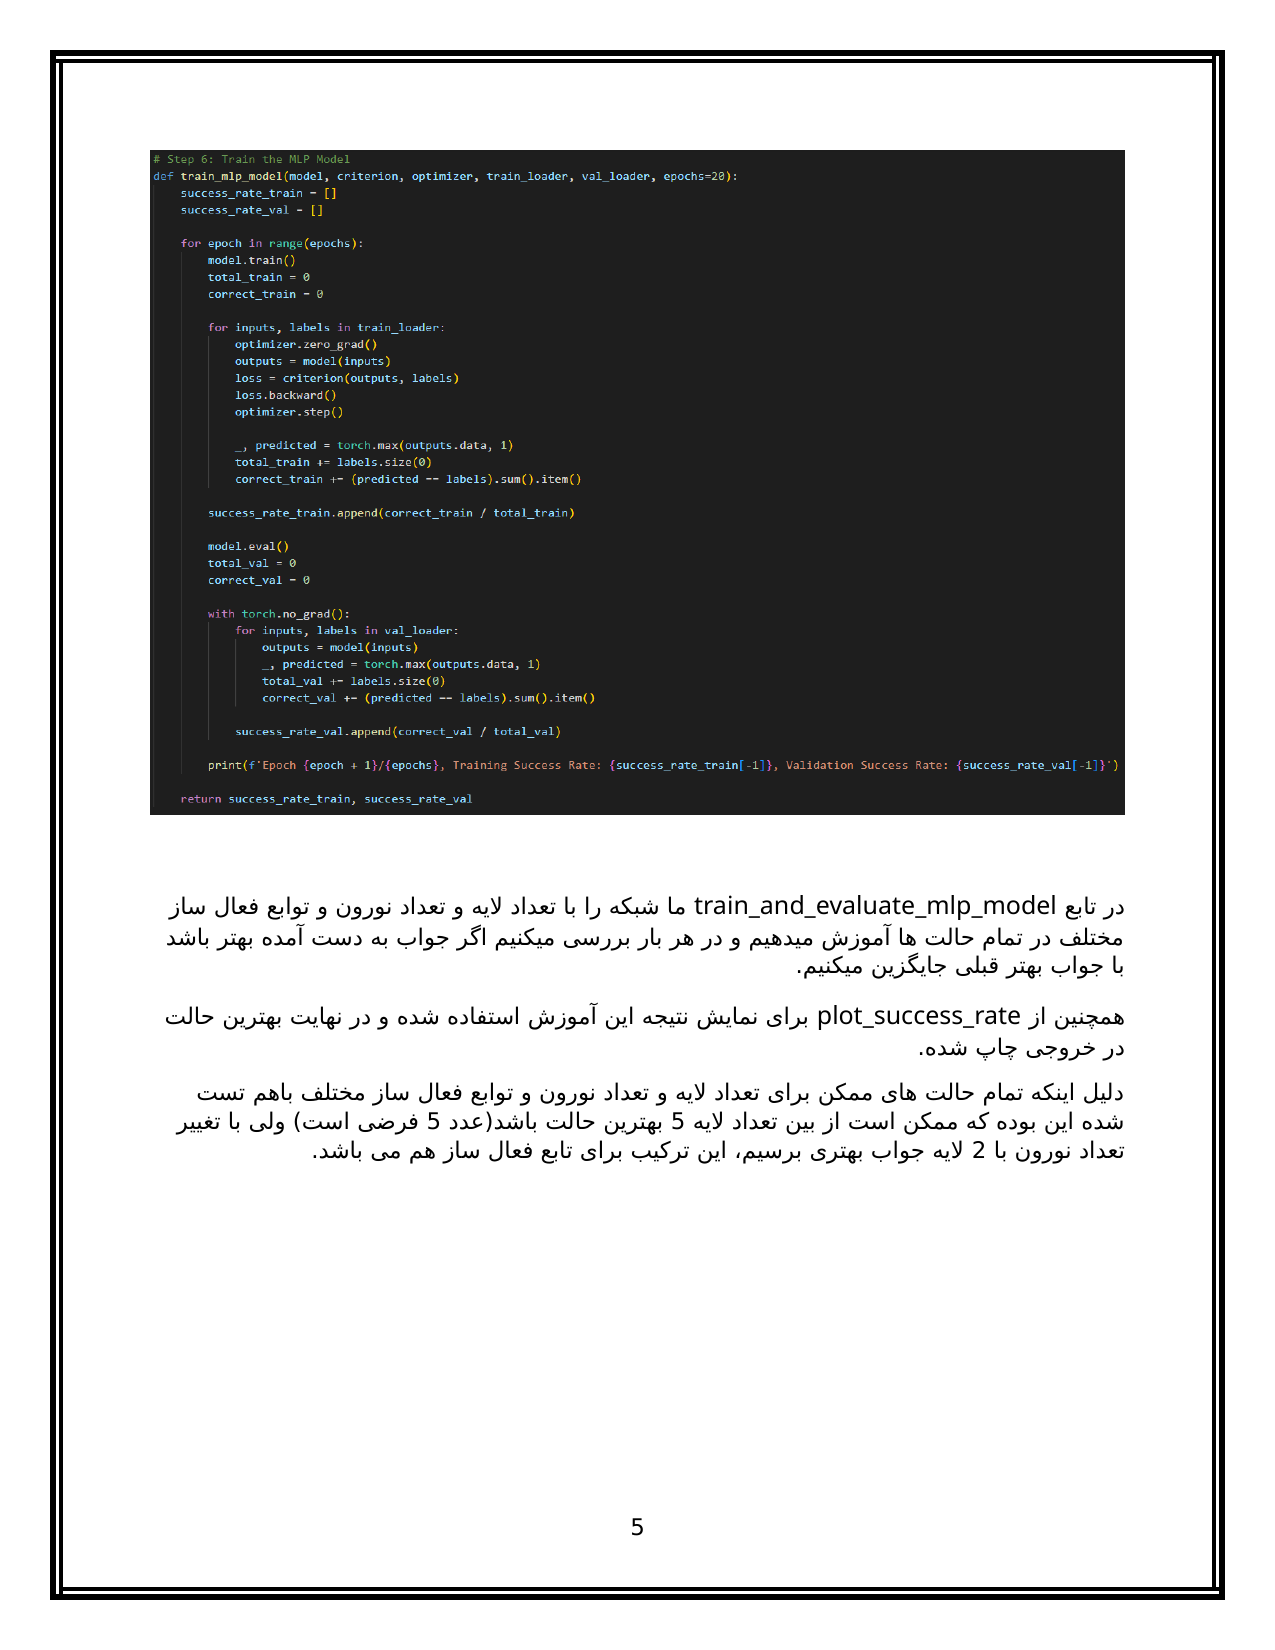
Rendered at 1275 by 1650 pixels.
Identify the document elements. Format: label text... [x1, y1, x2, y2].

picture [150, 150, 1125, 815]
text همچنین از plot_success_rate برای نمایش نتیجه این آموزش استفاده شده و در نهایت بهترین حالت در خروجی چاپ شده. [150, 998, 1125, 1061]
text در تابع train_and_evaluate_mlp_model ما شبکه را با تعداد لایه و تعداد نورون و توابع فعال ساز مختلف در تمام حالت ها آموزش میدهیم و در هر بار بررسی میکنیم اگر جواب به دست آمده بهتر باشد با جواب بهتر قبلی جایگزین میکنیم. [150, 887, 1125, 979]
text دلیل اینکه تمام حالت های ممکن برای تعداد لایه و تعداد نورون و توابع فعال ساز مختلف باهم تست شده این بوده که ممکن است از بین تعداد لایه 5 بهترین حالت باشد(عدد 5 فرضی است) ولی با تغییر تعداد نورون با 2 لایه جواب بهتری برسیم، این ترکیب برای تابع فعال ساز هم می باشد. [150, 1079, 1125, 1163]
